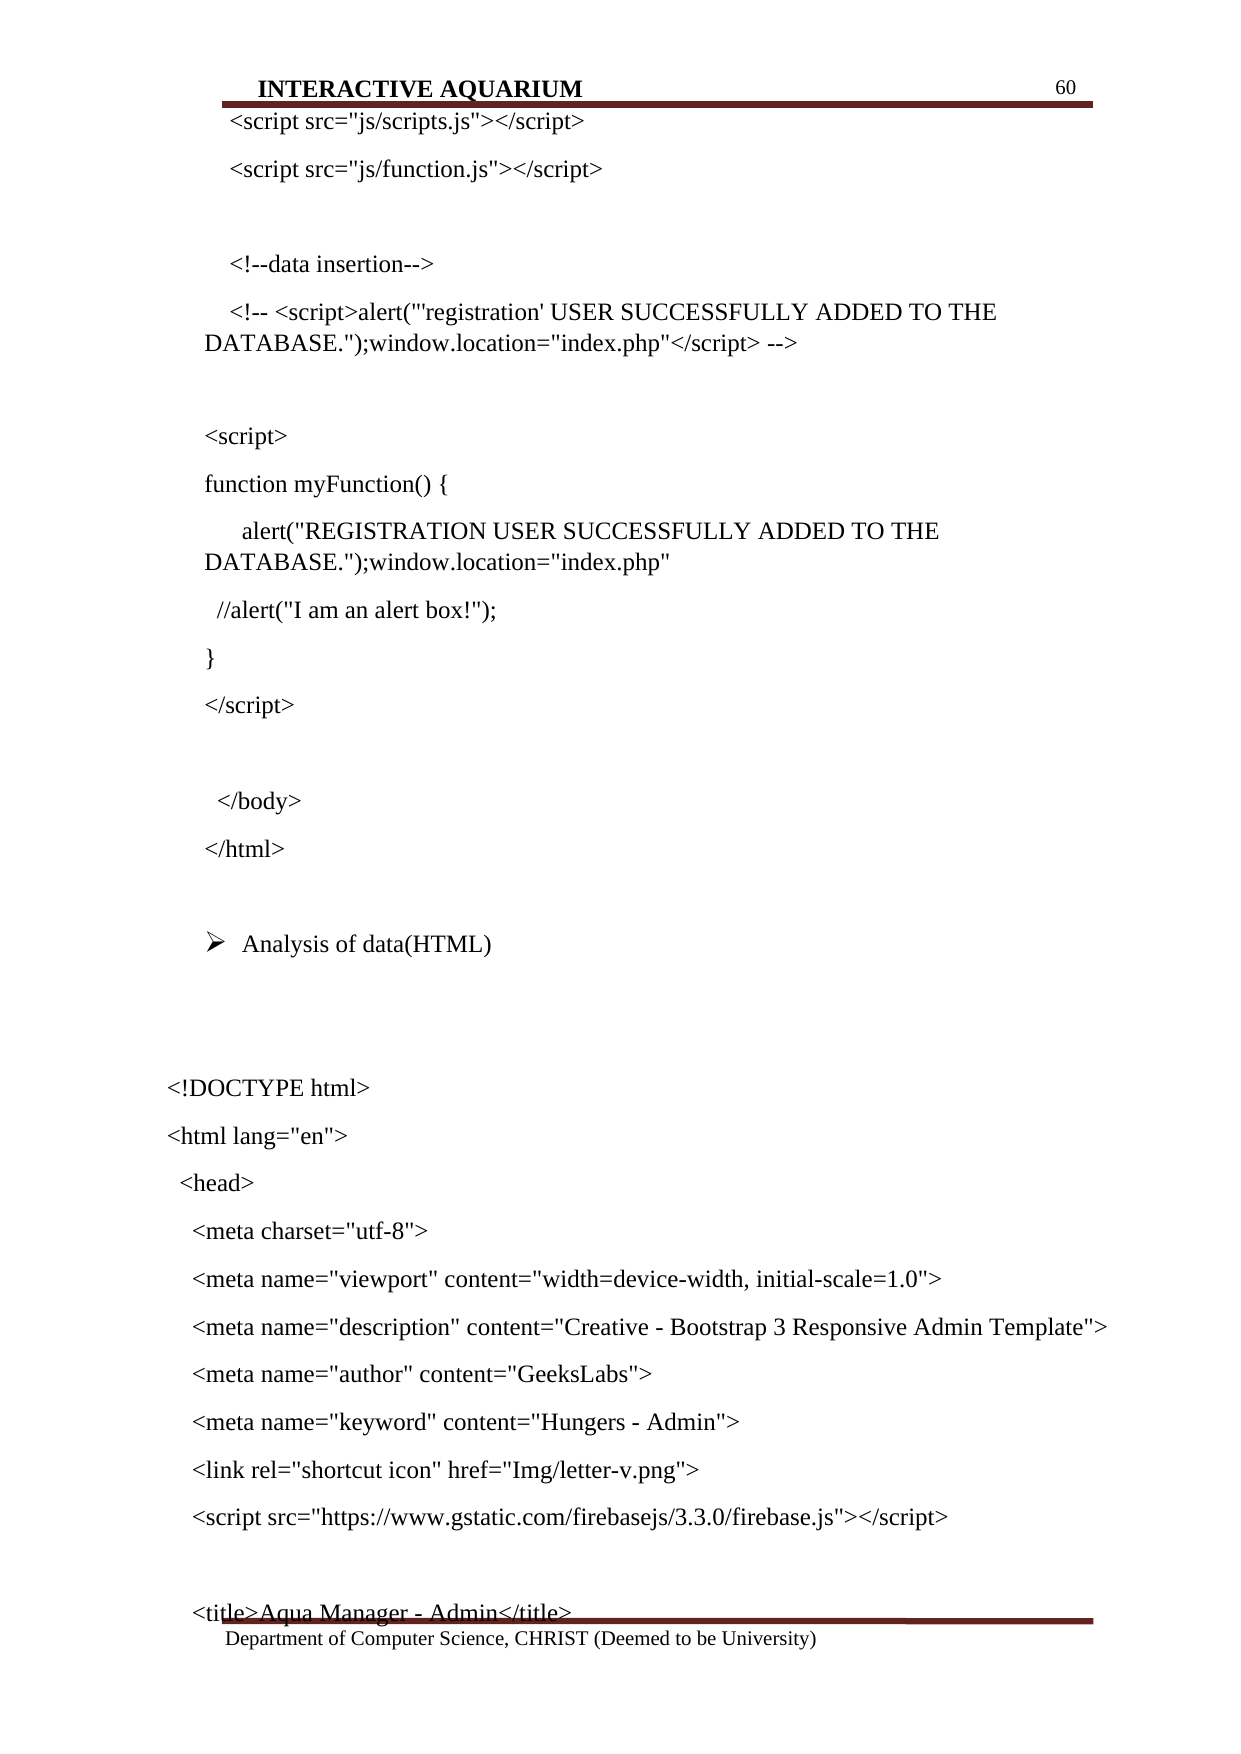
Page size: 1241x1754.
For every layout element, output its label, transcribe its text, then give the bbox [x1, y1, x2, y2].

text <head> [167, 1168, 1126, 1197]
text <meta name="keyword" content="Hungers - Admin"> [167, 1407, 1126, 1436]
text <!DOCTYPE html> [167, 1073, 1126, 1102]
text </html> [204, 834, 1126, 862]
text alert("REGISTRATION USER SUCCESSFULLY ADDED TO THE DATABASE.");window.location="index.php" [204, 516, 1126, 576]
text <meta name="description" content="Creative - Bootstrap 3 Responsive Admin Template"> [167, 1312, 1126, 1340]
list Analysis of data(HTML) [204, 929, 1126, 959]
text <link rel="shortcut icon" href="Img/letter-v.png"> [167, 1455, 1126, 1483]
text <html lang="en"> [167, 1121, 1126, 1149]
text <title>Aqua Manager - Admin</title> [167, 1598, 1126, 1627]
text <meta name="viewport" content="width=device-width, initial-scale=1.0"> [167, 1264, 1126, 1293]
text function myFunction() { [204, 469, 1126, 497]
text <!-- <script>alert("'registration' USER SUCCESSFULLY ADDED TO THE DATABASE.");window.location="index.php"</script> --> [204, 297, 1126, 357]
text </script> [204, 691, 1126, 719]
text //alert("I am an alert box!"); [204, 595, 1126, 624]
text <script src="js/function.js"></script> [204, 154, 1126, 183]
text <script> [204, 421, 1126, 450]
text } [204, 643, 1126, 672]
text <script src="js/scripts.js"></script> [204, 106, 1126, 135]
text <meta name="author" content="GeeksLabs"> [167, 1359, 1126, 1388]
text <!--data insertion--> [204, 249, 1126, 278]
text <meta charset="utf-8"> [167, 1216, 1126, 1245]
text </body> [204, 786, 1126, 815]
text <script src="https://www.gstatic.com/firebasejs/3.3.0/firebase.js"></script> [167, 1502, 1126, 1531]
